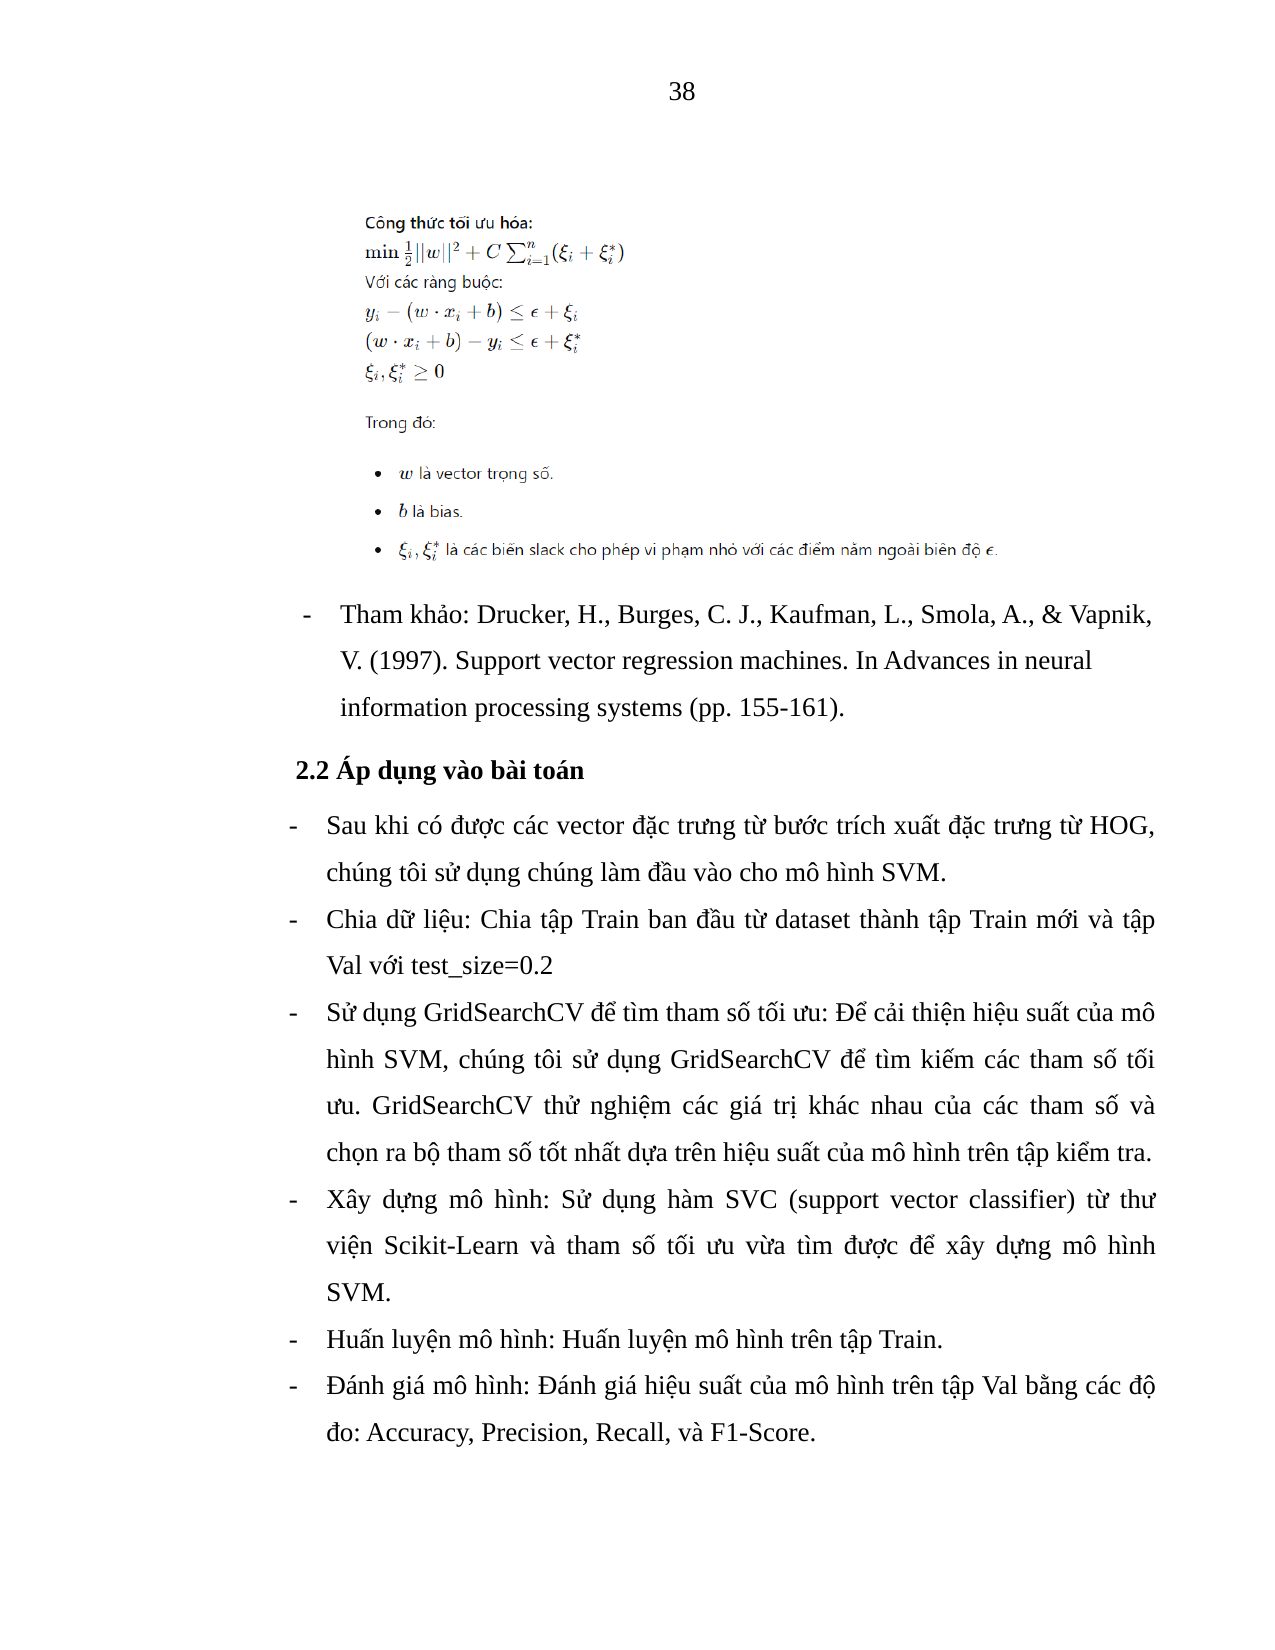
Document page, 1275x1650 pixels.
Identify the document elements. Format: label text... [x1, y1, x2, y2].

list Huấn luyện mô hình: Huấn luyện mô hình trên tập Train. [288, 1323, 1157, 1354]
list Đánh giá mô hình: Đánh giá hiệu suất của mô hình trên tập Val bằng các độ đo: Accuracy, Precision, Recall, và F1-Score. [288, 1369, 1157, 1447]
list Sau khi có được các vector đặc trưng từ bước trích xuất đặc trưng từ HOG, chúng tôi sử dụng chúng làm đầu vào cho mô hình SVM. [288, 809, 1157, 887]
list Chia dữ liệu: Chia tập Train ban đầu từ dataset thành tập Train mới và tập Val với test_size=0.2 [288, 903, 1157, 981]
picture [356, 206, 1007, 566]
list Tham khảo: Drucker, H., Burges, C. J., Kaufman, L., Smola, A., & Vapnik, V. (1997). Support vector regression machines. In Advances in neural information processing systems (pp. 155-161). [302, 598, 1157, 722]
list Xây dựng mô hình: Sử dụng hàm SVC (support vector classifier) từ thư viện Scikit-Learn và tham số tối ưu vừa tìm được để xây dựng mô hình SVM. [288, 1183, 1157, 1307]
subtitle 2.2 Áp dụng vào bài toán [295, 754, 1157, 786]
list Sử dụng GridSearchCV để tìm tham số tối ưu: Để cải thiện hiệu suất của mô hình SVM, chúng tôi sử dụng GridSearchCV để tìm kiếm các tham số tối ưu. GridSearchCV thử nghiệm các giá trị khác nhau của các tham số và chọn ra bộ tham số tốt nhất dựa trên hiệu suất của mô hình trên tập kiểm tra. [288, 996, 1157, 1167]
